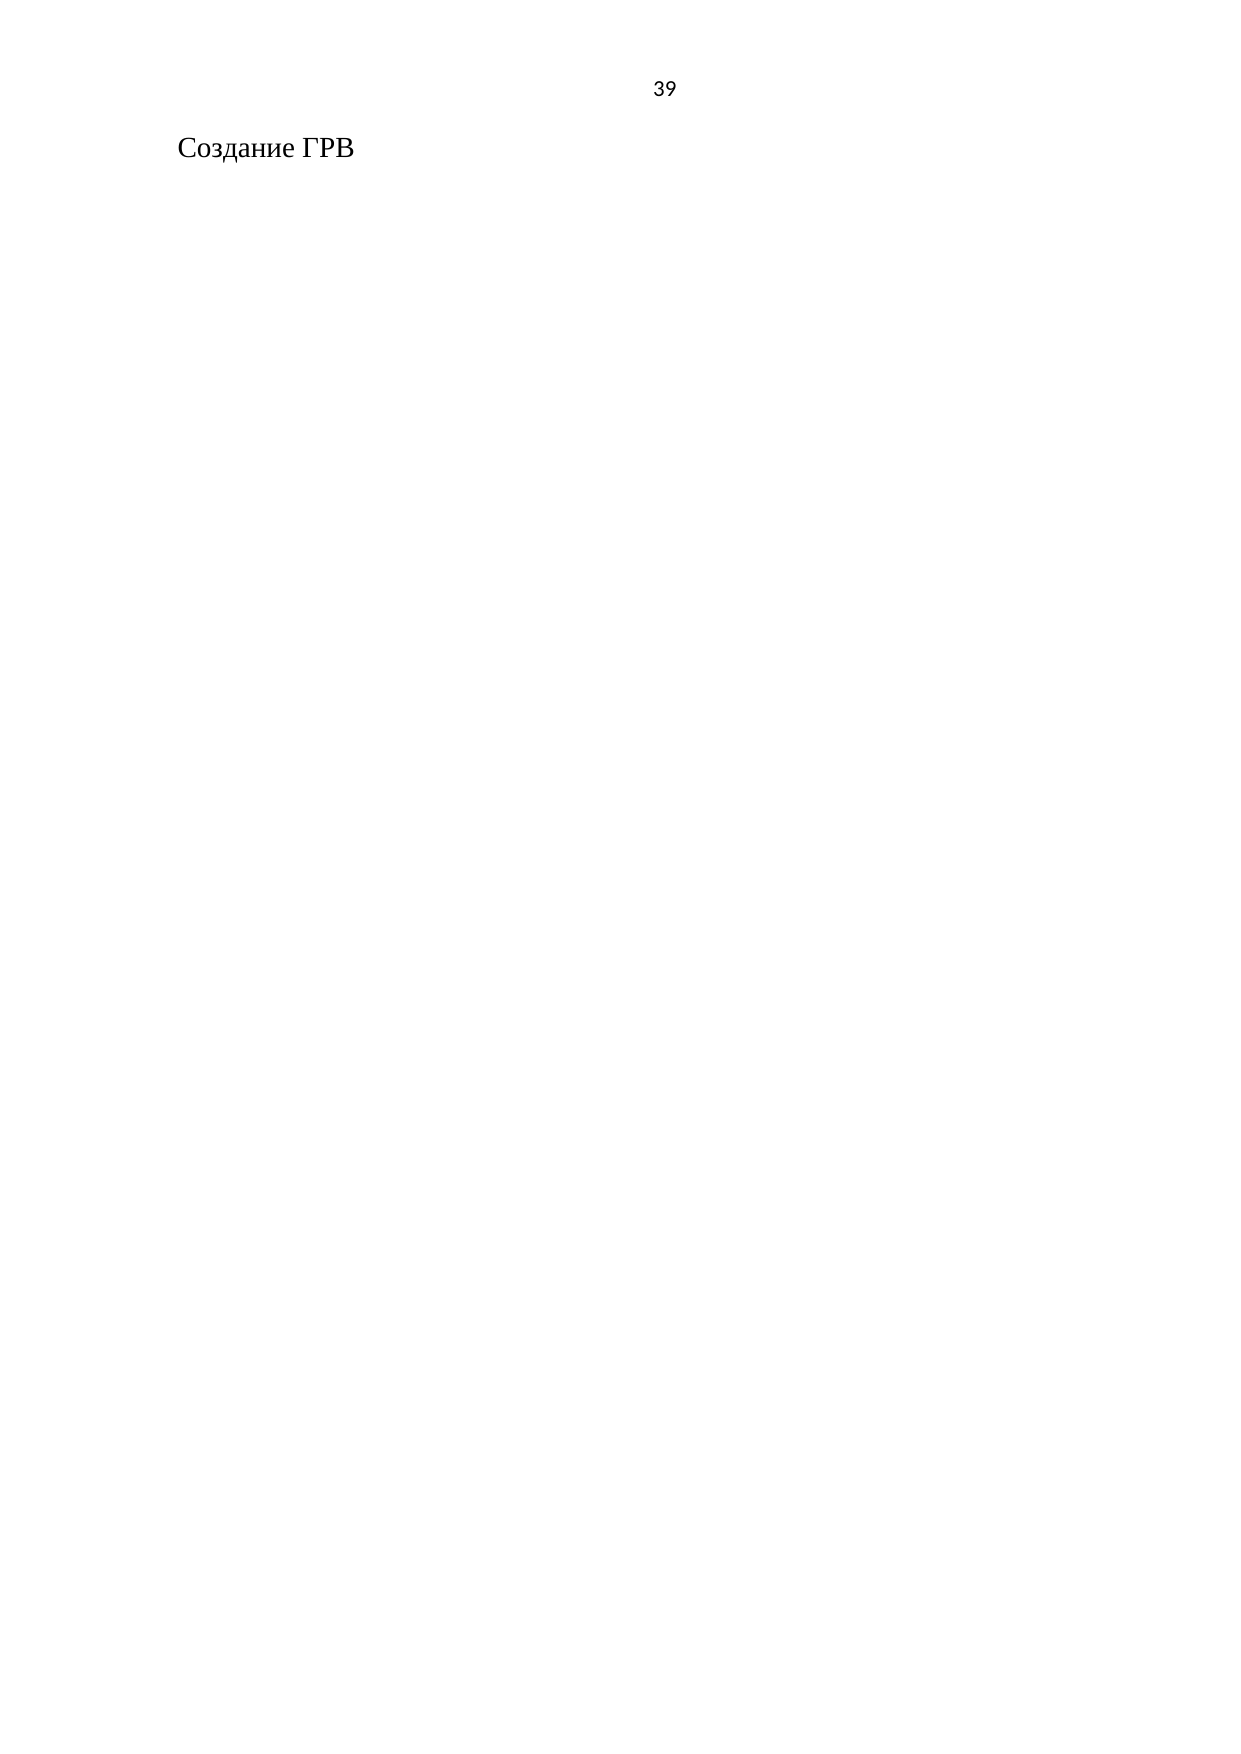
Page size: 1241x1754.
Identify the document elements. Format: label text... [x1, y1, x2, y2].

text Создание ГРВ [177, 130, 1152, 163]
